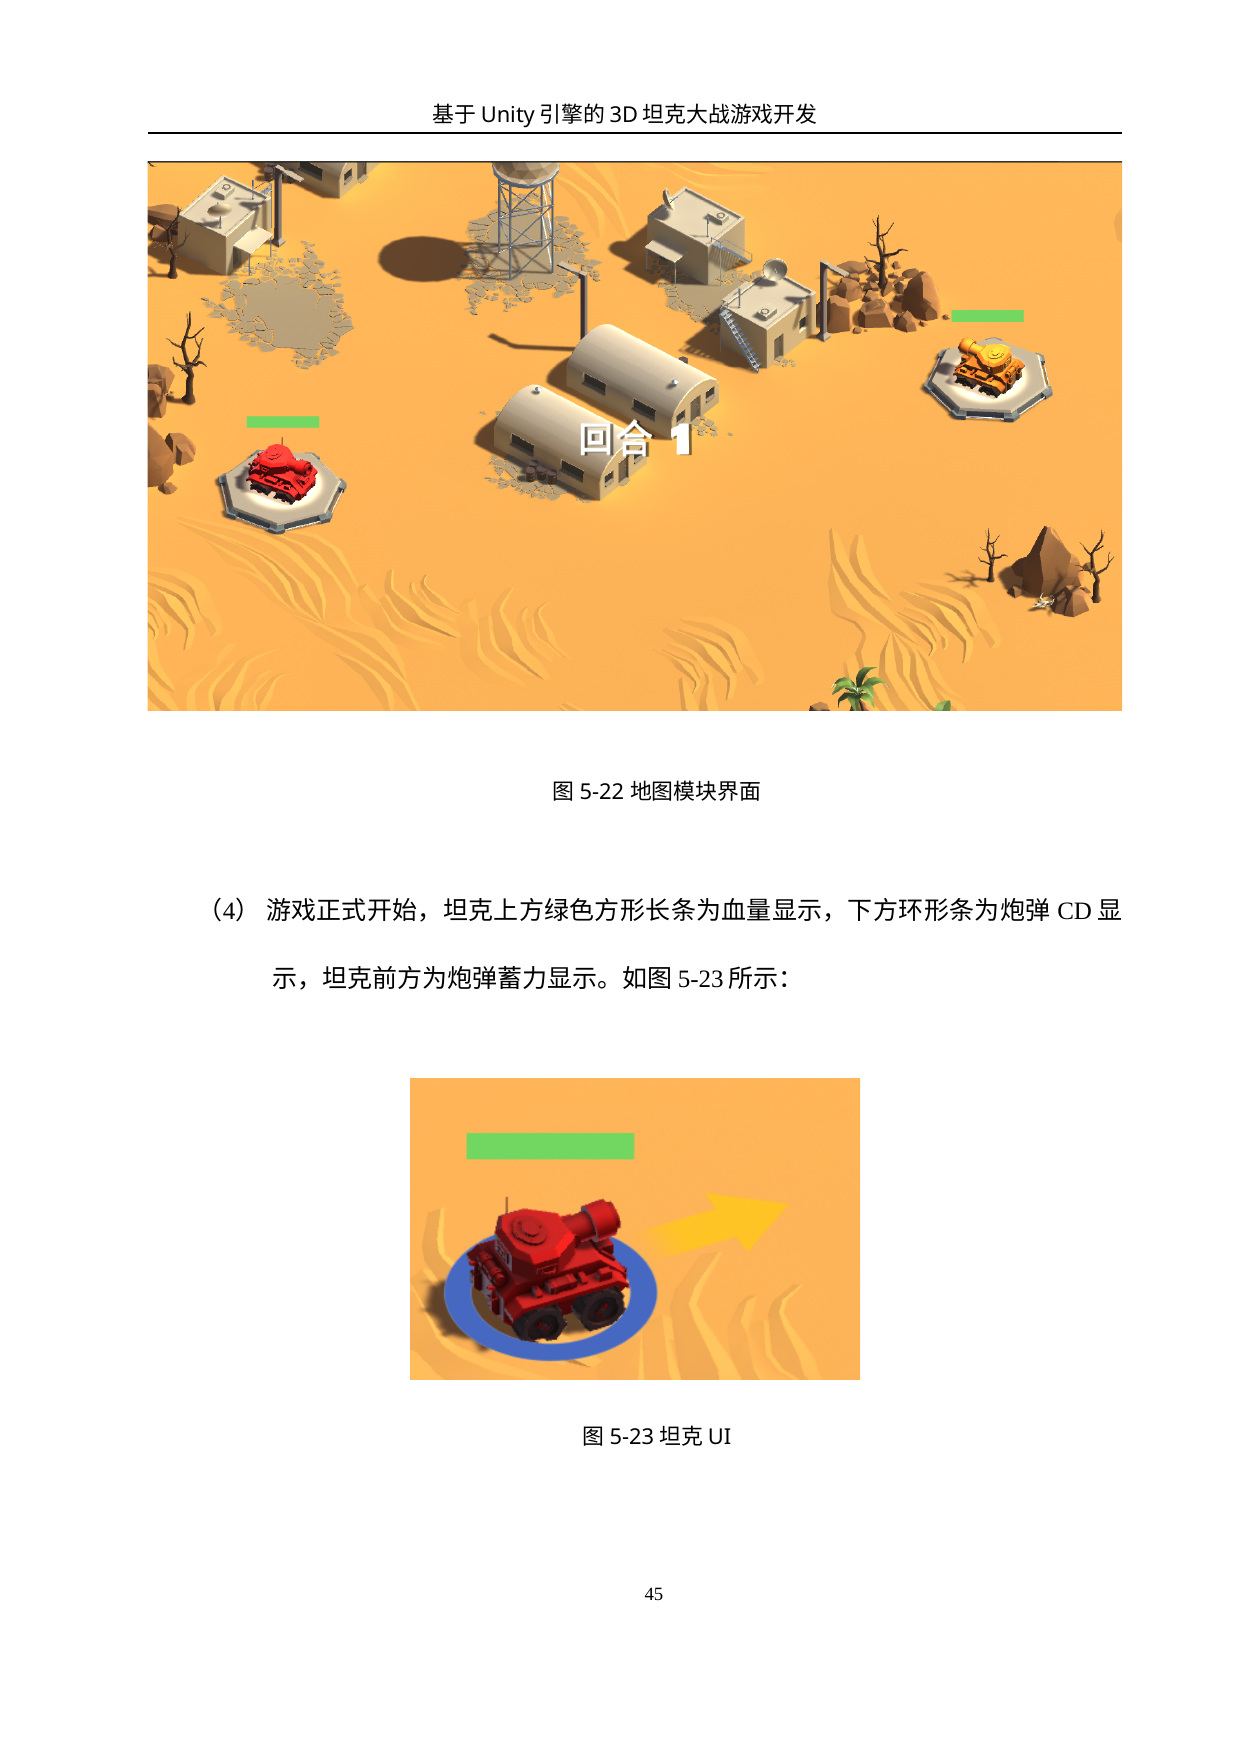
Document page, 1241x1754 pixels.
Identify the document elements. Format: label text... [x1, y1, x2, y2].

text 图 5-23 坦克UI [148, 1418, 1122, 1452]
text 图 5-22 地图模块界面 [148, 773, 1122, 807]
list 游戏正式开始，坦克上方绿色方形长条为血量显示，下方环形条为炮弹CD显示，坦克前方为炮弹蓄力显示。如图5-23所示： [198, 874, 1122, 1010]
picture [410, 1078, 861, 1380]
picture [147, 161, 1123, 711]
